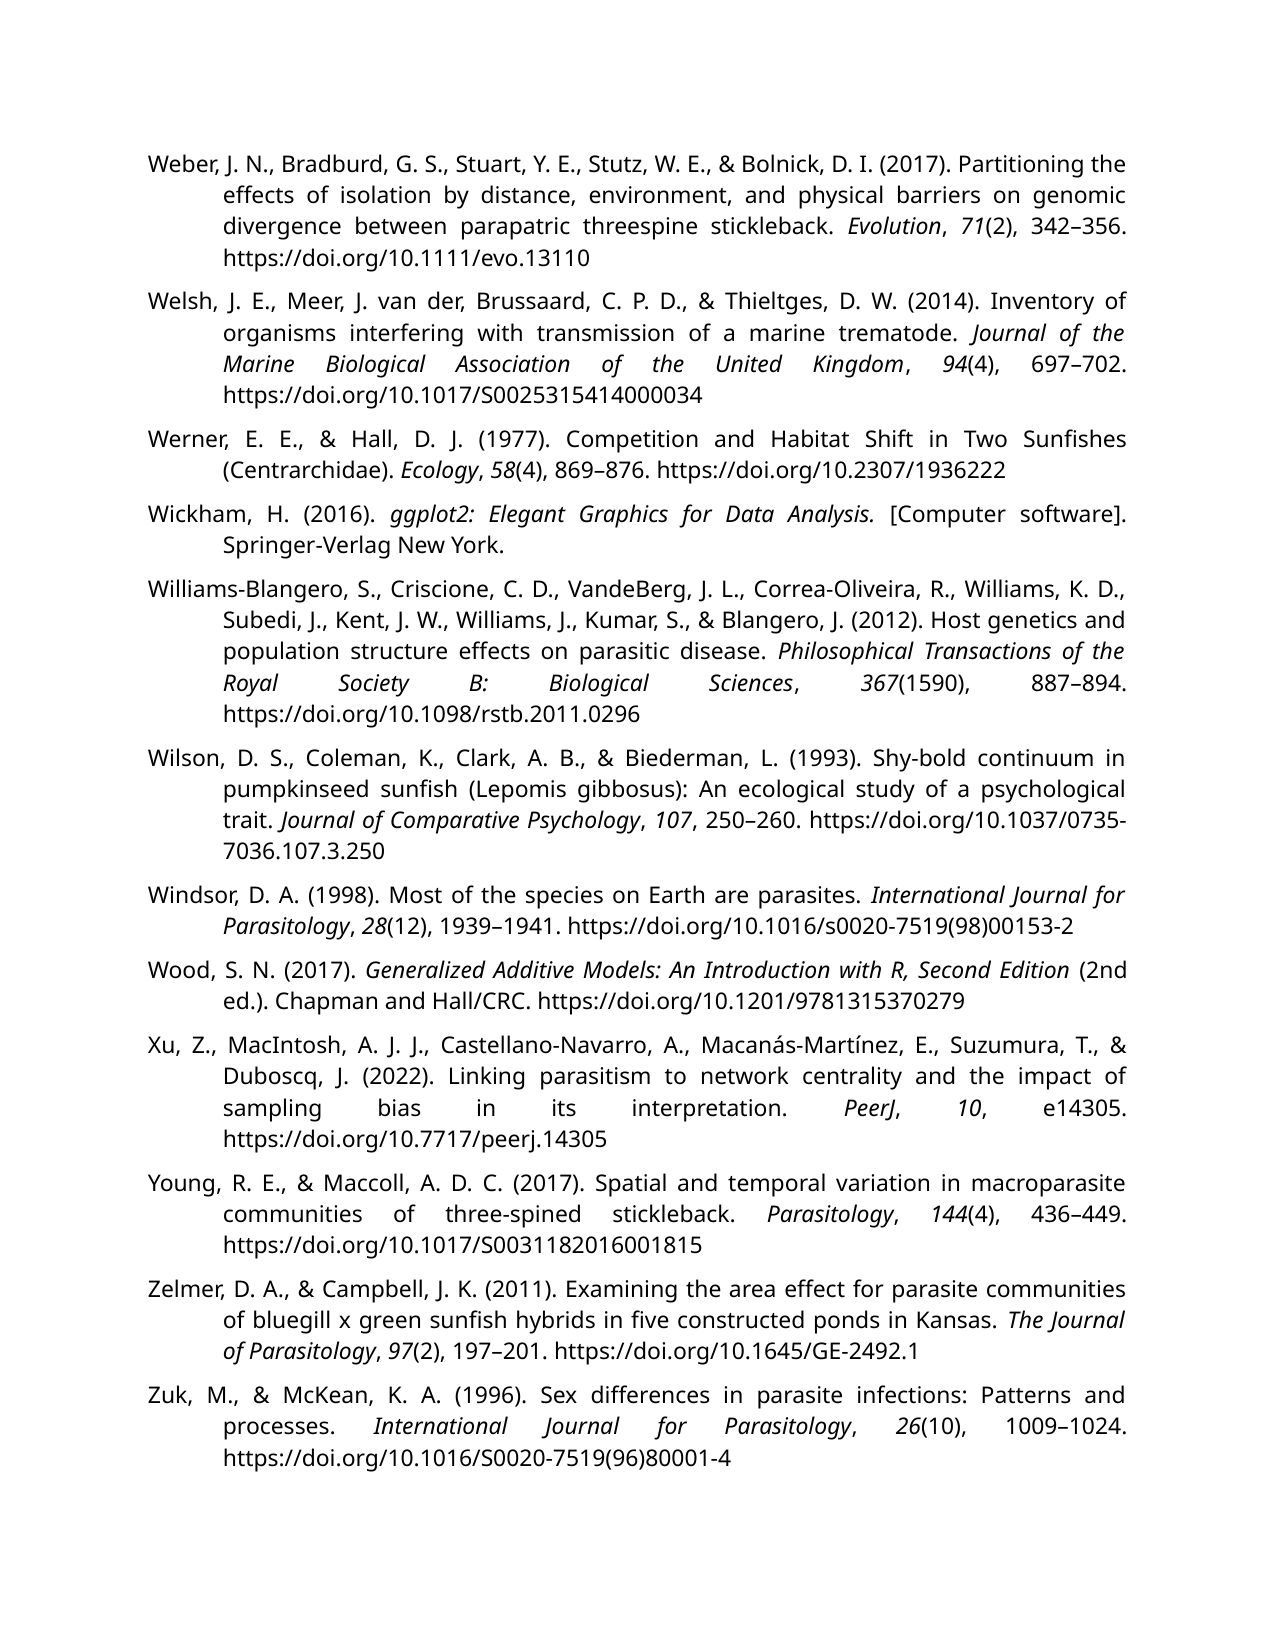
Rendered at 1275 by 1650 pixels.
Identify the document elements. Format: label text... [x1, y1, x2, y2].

text Wickham, H. (2016). ggplot2: Elegant Graphics for Data Analysis. [Computer software]. Springer-Verlag New York. [148, 498, 1127, 560]
text Weber, J. N., Bradburd, G. S., Stuart, Y. E., Stutz, W. E., & Bolnick, D. I. (2017). Partitioning the effects of isolation by distance, environment, and physical barriers on genomic divergence between parapatric threespine stickleback. Evolution, 71(2), 342–356. https://doi.org/10.1111/evo.13110 [148, 148, 1127, 273]
text Werner, E. E., & Hall, D. J. (1977). Competition and Habitat Shift in Two Sunfishes (Centrarchidae). Ecology, 58(4), 869–876. https://doi.org/10.2307/1936222 [148, 423, 1127, 485]
text Wilson, D. S., Coleman, K., Clark, A. B., & Biederman, L. (1993). Shy-bold continuum in pumpkinseed sunfish (Lepomis gibbosus): An ecological study of a psychological trait. Journal of Comparative Psychology, 107, 250–260. https://doi.org/10.1037/0735-7036.107.3.250 [148, 741, 1127, 866]
text Williams-Blangero, S., Criscione, C. D., VandeBerg, J. L., Correa-Oliveira, R., Williams, K. D., Subedi, J., Kent, J. W., Williams, J., Kumar, S., & Blangero, J. (2012). Host genetics and population structure effects on parasitic disease. Philosophical Transactions of the Royal Society B: Biological Sciences, 367(1590), 887–894. https://doi.org/10.1098/rstb.2011.0296 [148, 573, 1127, 729]
text Windsor, D. A. (1998). Most of the species on Earth are parasites. International Journal for Parasitology, 28(12), 1939–1941. https://doi.org/10.1016/s0020-7519(98)00153-2 [148, 879, 1127, 941]
text Young, R. E., & Maccoll, A. D. C. (2017). Spatial and temporal variation in macroparasite communities of three-spined stickleback. Parasitology, 144(4), 436–449. https://doi.org/10.1017/S0031182016001815 [148, 1166, 1127, 1260]
text Zelmer, D. A., & Campbell, J. K. (2011). Examining the area effect for parasite communities of bluegill x green sunfish hybrids in five constructed ponds in Kansas. The Journal of Parasitology, 97(2), 197–201. https://doi.org/10.1645/GE-2492.1 [148, 1273, 1127, 1366]
text Wood, S. N. (2017). Generalized Additive Models: An Introduction with R, Second Edition (2nd ed.). Chapman and Hall/CRC. https://doi.org/10.1201/9781315370279 [148, 954, 1127, 1016]
text Xu, Z., MacIntosh, A. J. J., Castellano-Navarro, A., Macanás-Martínez, E., Suzumura, T., & Duboscq, J. (2022). Linking parasitism to network centrality and the impact of sampling bias in its interpretation. PeerJ, 10, e14305. https://doi.org/10.7717/peerj.14305 [148, 1029, 1127, 1154]
text Zuk, M., & McKean, K. A. (1996). Sex differences in parasite infections: Patterns and processes. International Journal for Parasitology, 26(10), 1009–1024. https://doi.org/10.1016/S0020-7519(96)80001-4 [148, 1379, 1127, 1473]
text Welsh, J. E., Meer, J. van der, Brussaard, C. P. D., & Thieltges, D. W. (2014). Inventory of organisms interfering with transmission of a marine trematode. Journal of the Marine Biological Association of the United Kingdom, 94(4), 697–702. https://doi.org/10.1017/S0025315414000034 [148, 285, 1127, 410]
